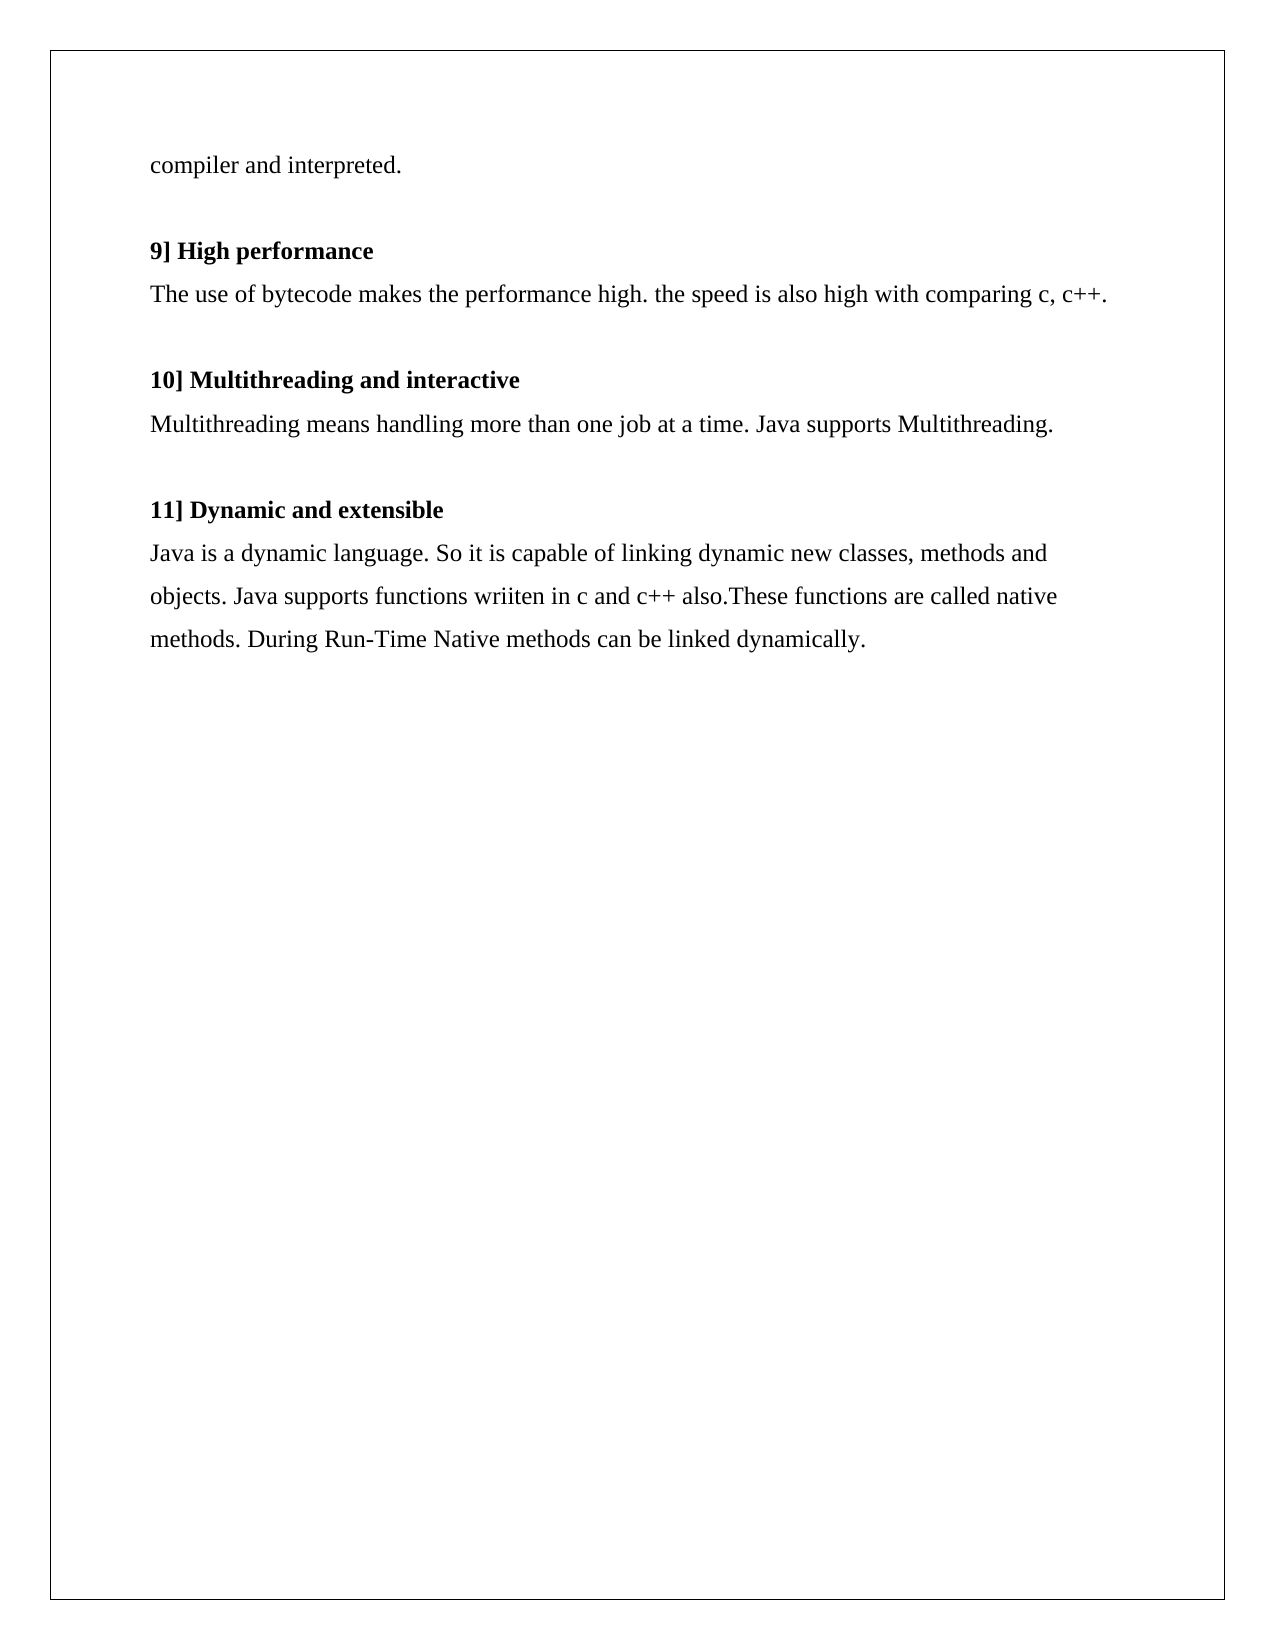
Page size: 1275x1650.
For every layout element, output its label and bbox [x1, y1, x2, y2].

text [150, 150, 1125, 653]
